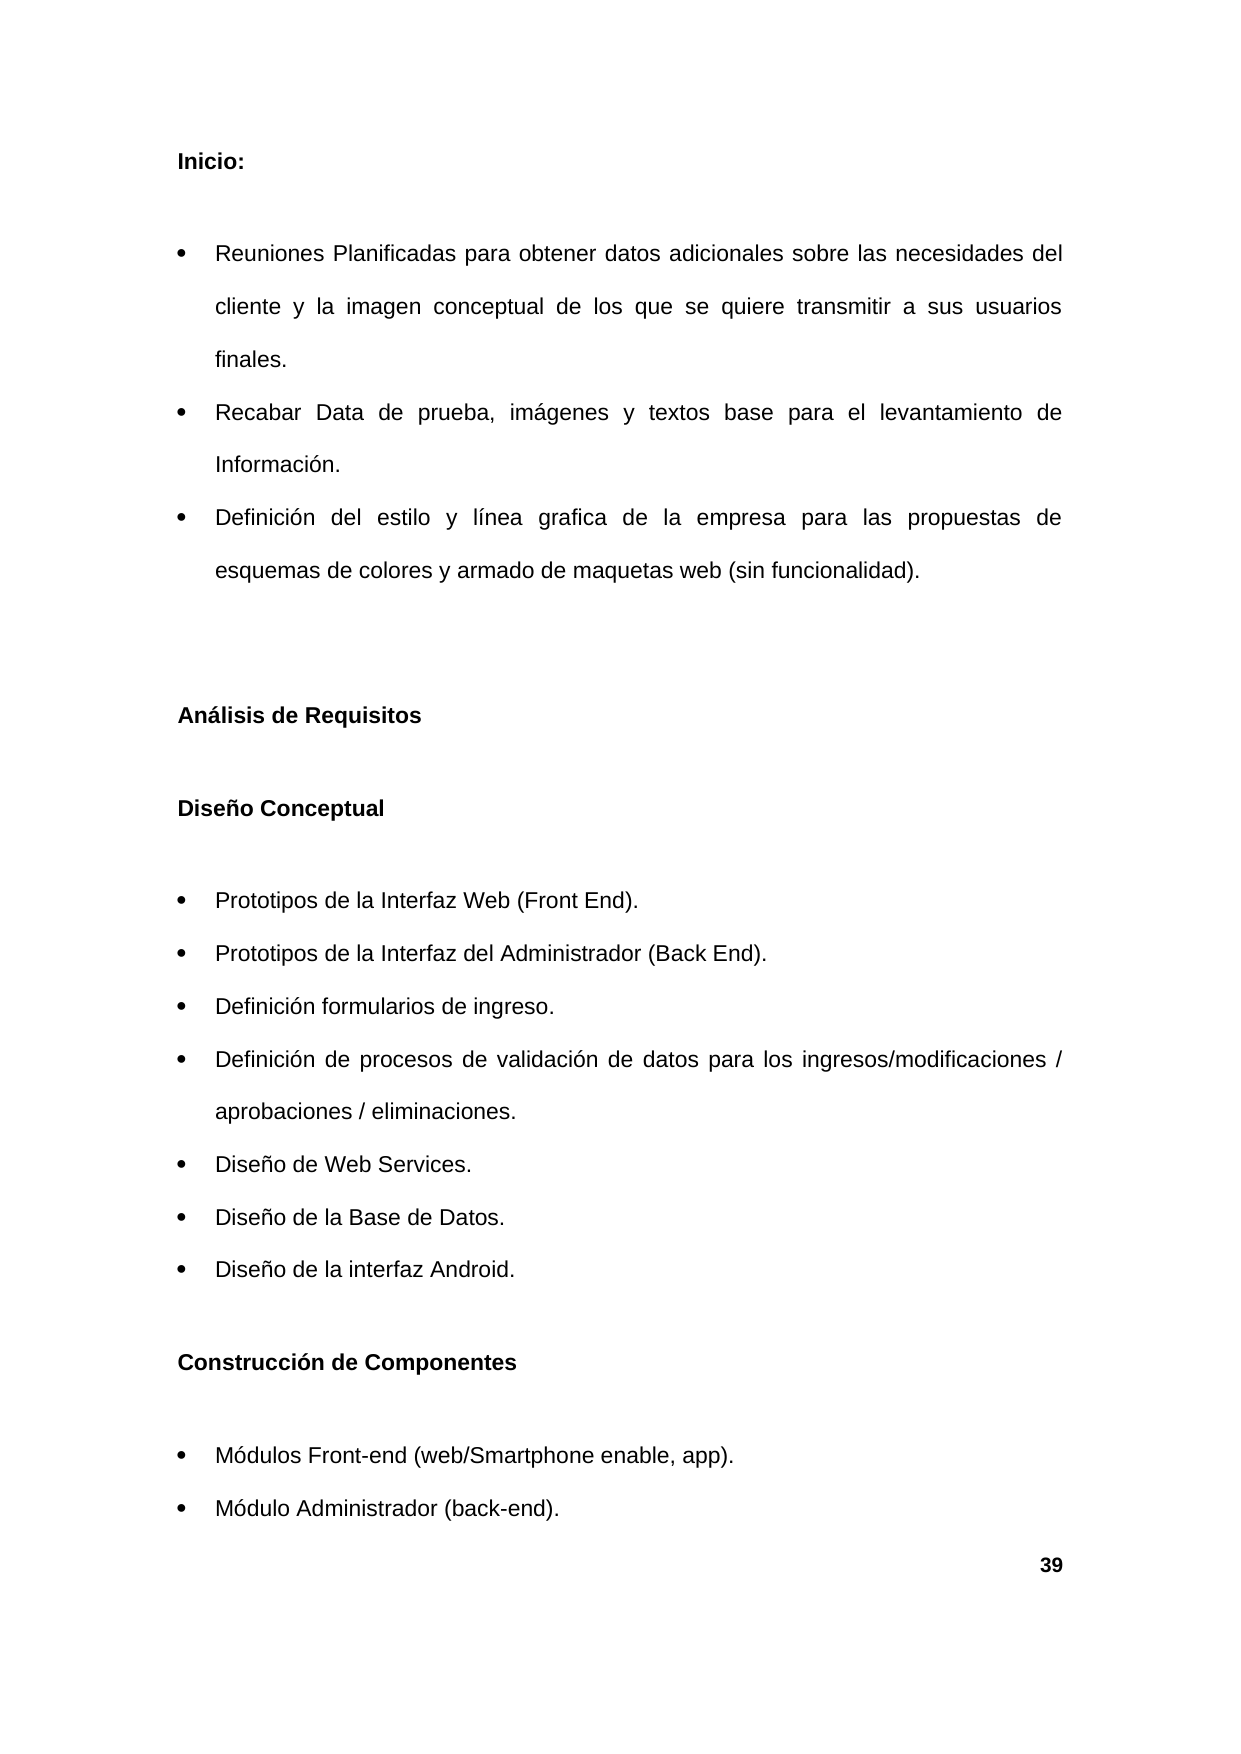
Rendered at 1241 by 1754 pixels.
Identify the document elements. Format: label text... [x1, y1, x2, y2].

text Análisis de Requisitos [177, 702, 1063, 728]
list Diseño de Web Services. [177, 1151, 1063, 1177]
list Diseño de la Base de Datos. [177, 1204, 1063, 1230]
list Definición del estilo y línea grafica de la empresa para las propuestas de esquemas de colores y armado de maquetas web (sin funcionalidad). [177, 504, 1063, 583]
list Recabar Data de prueba, imágenes y textos base para el levantamiento de Información. [177, 398, 1063, 477]
list Definición formularios de ingreso. [177, 993, 1063, 1019]
text Construcción de Componentes [177, 1349, 1063, 1375]
list Diseño de la interfaz Android. [177, 1256, 1063, 1283]
list Definición de procesos de validación de datos para los ingresos/modificaciones / aprobaciones / eliminaciones. [177, 1046, 1063, 1124]
list Módulos Front-end (web/Smartphone enable, app). [177, 1442, 1063, 1468]
list Prototipos de la Interfaz Web (Front End). [177, 887, 1063, 914]
text Inicio: [177, 148, 1063, 174]
text Diseño Conceptual [177, 795, 1063, 821]
list Reuniones Planificadas para obtener datos adicionales sobre las necesidades del cliente y la imagen conceptual de los que se quiere transmitir a sus usuarios finales. [177, 240, 1063, 372]
list Módulo Administrador (back-end). [177, 1494, 1063, 1521]
list Prototipos de la Interfaz del Administrador (Back End). [177, 940, 1063, 966]
